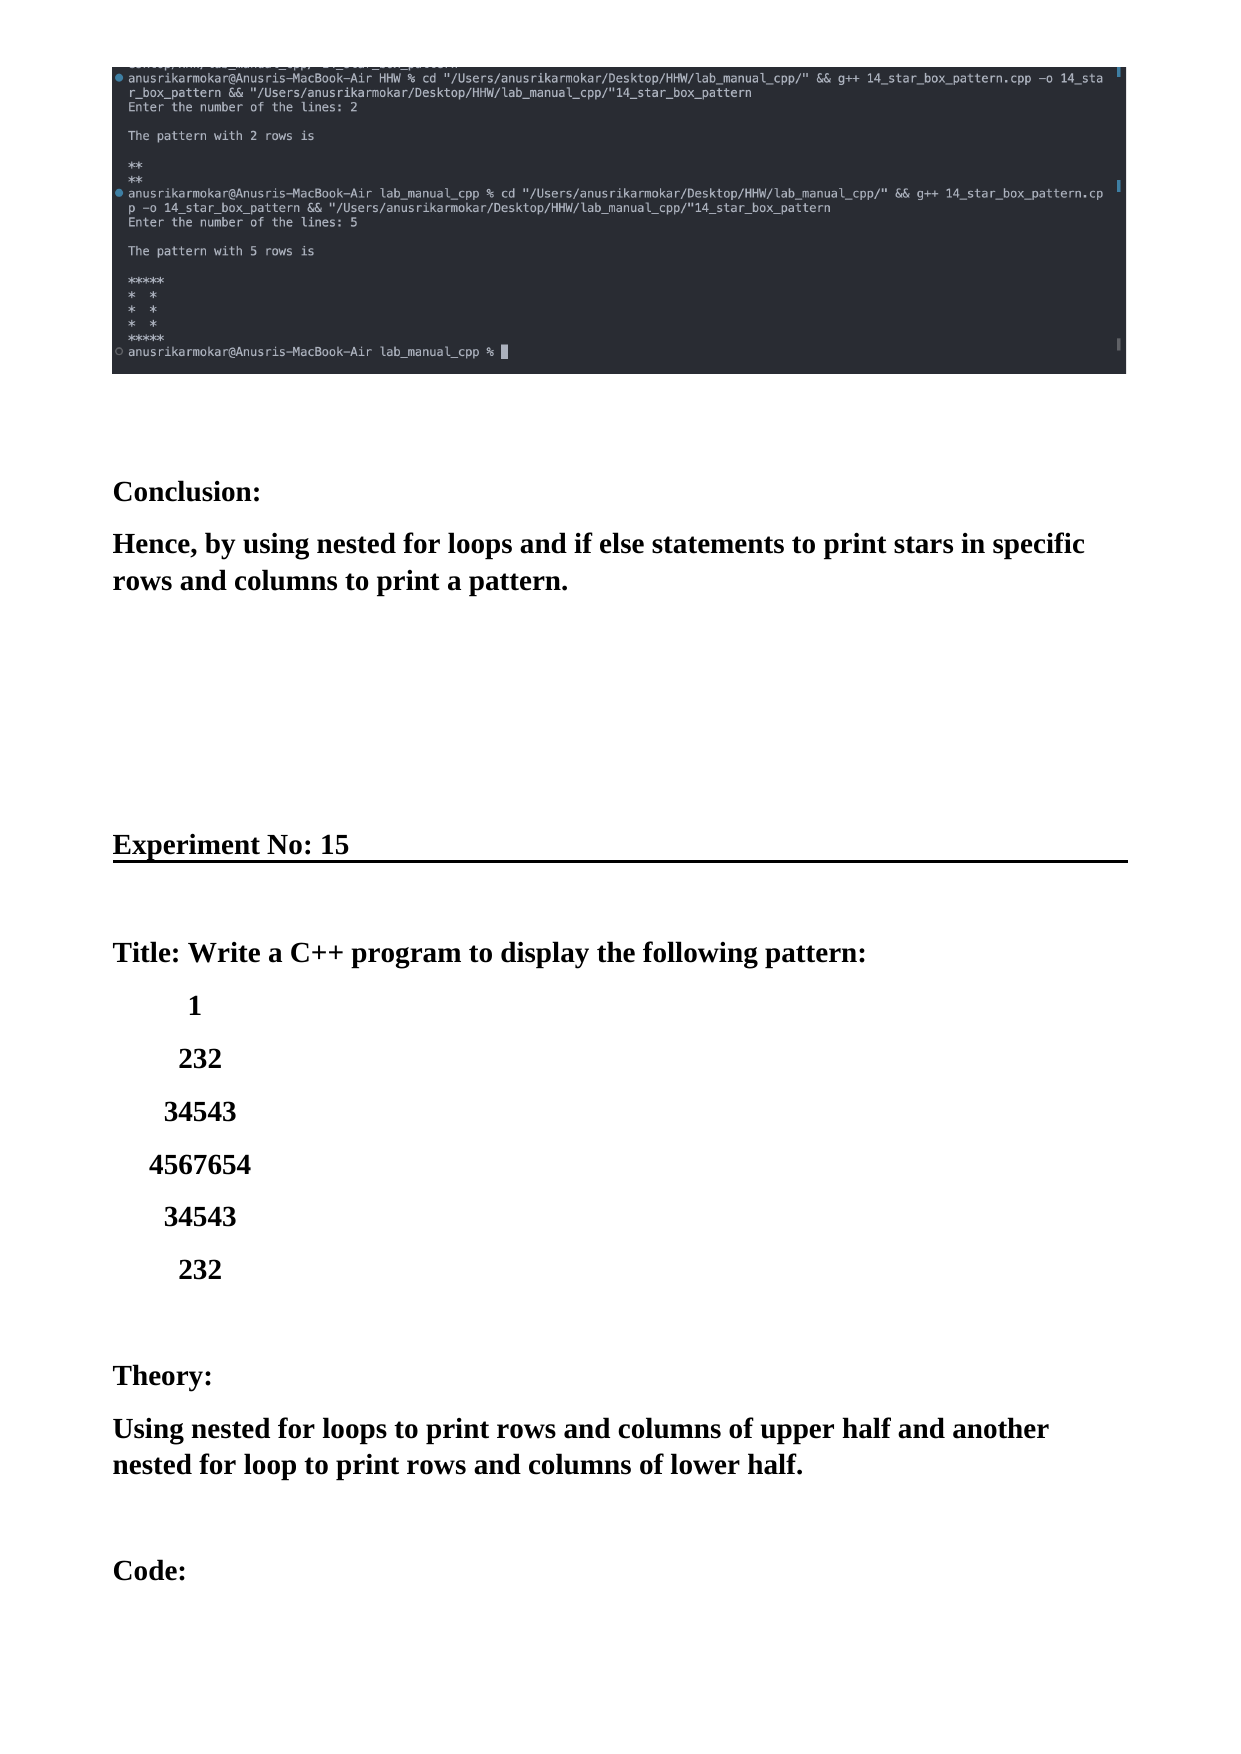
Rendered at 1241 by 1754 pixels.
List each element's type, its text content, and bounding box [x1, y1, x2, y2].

text Conclusion: [112, 474, 1128, 507]
text Hence, by using nested for loops and if else statements to print stars in specific rows and columns to print a pattern. [112, 527, 1128, 596]
text Experiment No: 15 [112, 827, 1128, 863]
text 34543 [112, 1199, 1128, 1233]
text 4567654 [112, 1147, 1128, 1180]
text Theory: [112, 1358, 1128, 1392]
text Using nested for loops to print rows and columns of upper half and another nested for loop to print rows and columns of lower half. [112, 1411, 1128, 1481]
text 34543 [112, 1094, 1128, 1127]
text Code: [112, 1553, 1128, 1586]
text Title: Write a C++ program to display the following pattern: [112, 936, 1128, 969]
text 1 [112, 988, 1128, 1022]
text 232 [112, 1252, 1128, 1286]
picture [111, 67, 1127, 374]
text 232 [112, 1041, 1128, 1075]
